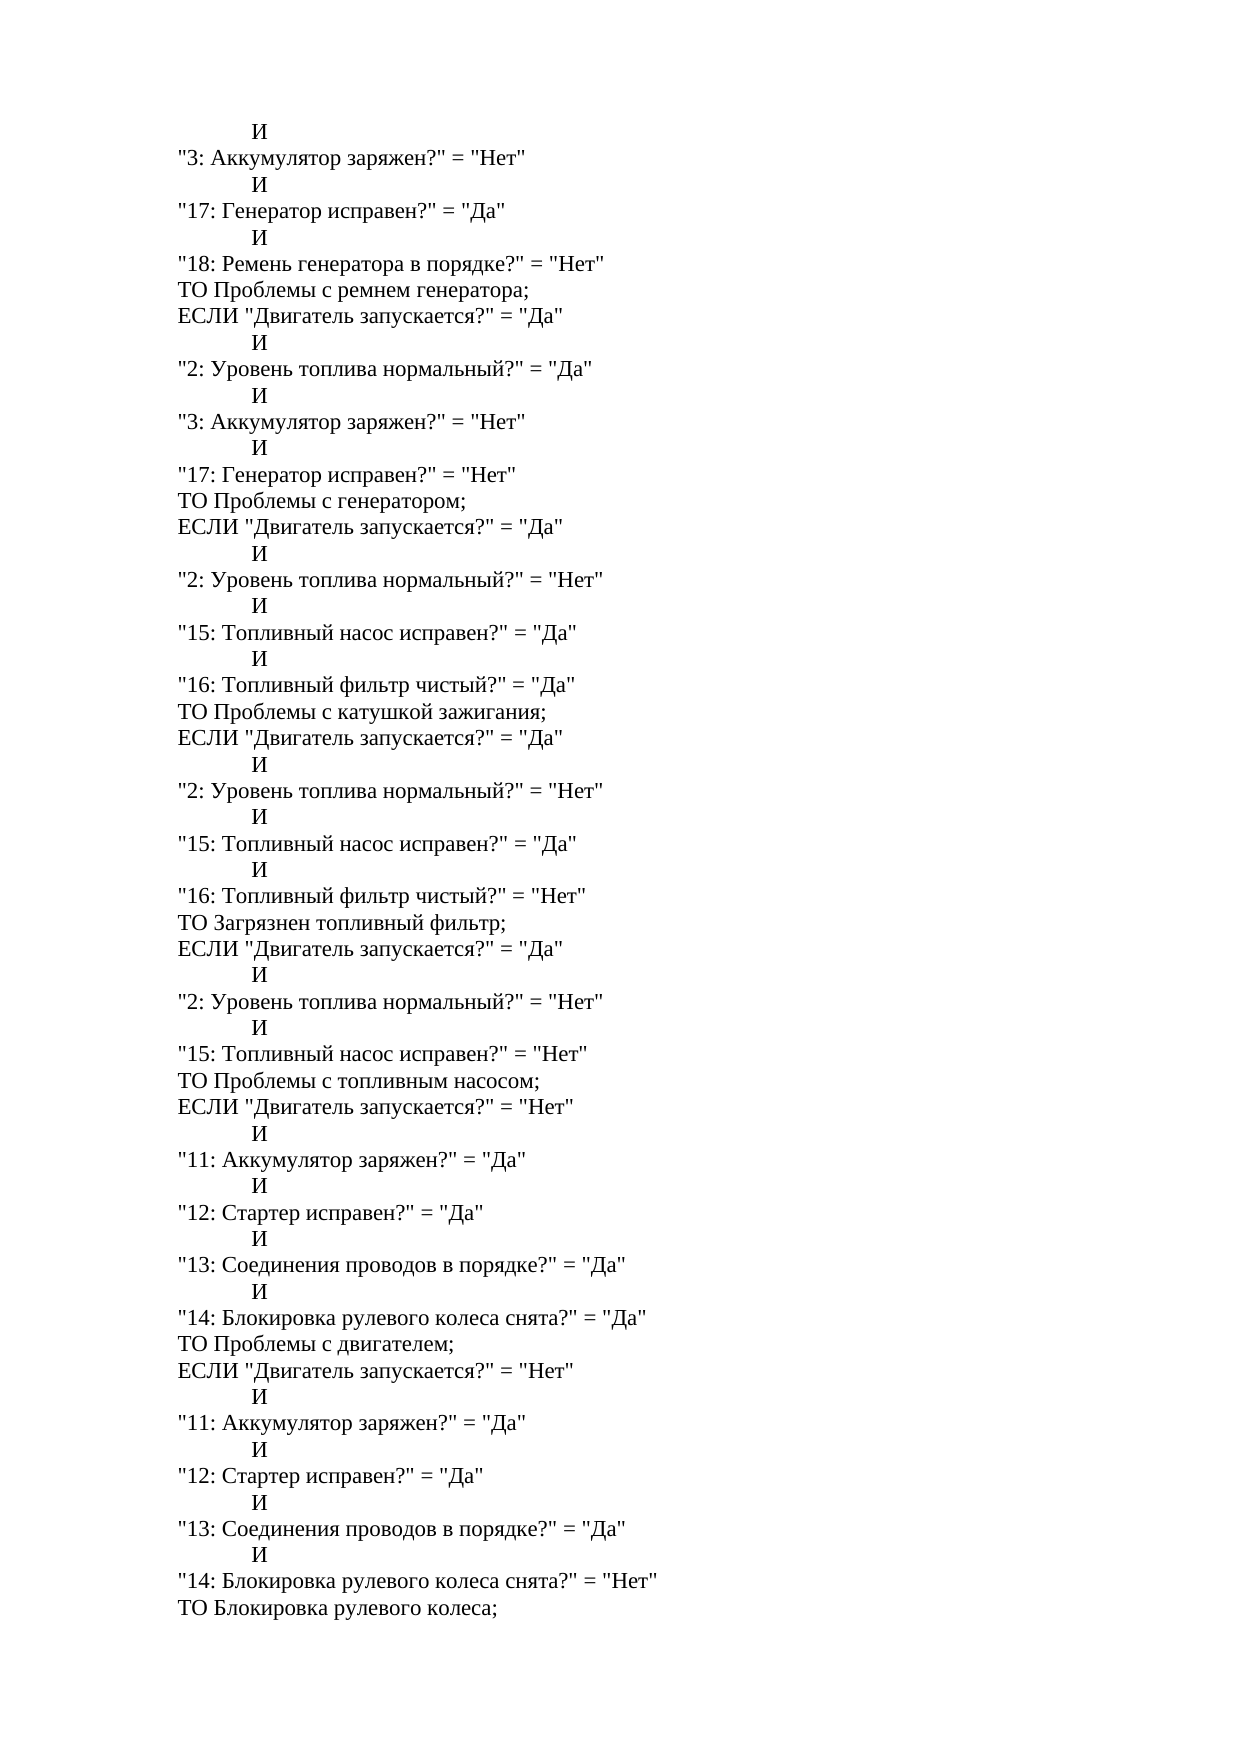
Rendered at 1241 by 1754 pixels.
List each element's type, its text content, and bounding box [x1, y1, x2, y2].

text "2: Уровень топлива нормальный?" = "Нет" [177, 777, 1152, 803]
text И [177, 1119, 1152, 1146]
text И [177, 118, 1152, 144]
text "15: Топливный насос исправен?" = "Нет" [177, 1041, 1152, 1067]
text "18: Ремень генератора в порядке?" = "Нет" [177, 250, 1152, 276]
text ЕСЛИ "Двигатель запускается?" = "Да" [177, 303, 1152, 329]
text И [177, 1488, 1152, 1515]
text И [177, 1541, 1152, 1568]
text "2: Уровень топлива нормальный?" = "Да" [177, 355, 1152, 382]
text ЕСЛИ "Двигатель запускается?" = "Нет" [177, 1357, 1152, 1383]
text И [177, 1383, 1152, 1409]
text "11: Аккумулятор заряжен?" = "Да" [177, 1409, 1152, 1436]
text "2: Уровень топлива нормальный?" = "Нет" [177, 566, 1152, 592]
text И [177, 382, 1152, 408]
text "16: Топливный фильтр чистый?" = "Нет" [177, 882, 1152, 909]
text И [177, 803, 1152, 830]
text И [177, 1278, 1152, 1304]
text "14: Блокировка рулевого колеса снята?" = "Да" [177, 1304, 1152, 1330]
text ЕСЛИ "Двигатель запускается?" = "Да" [177, 513, 1152, 540]
text "17: Генератор исправен?" = "Да" [177, 197, 1152, 223]
text "13: Соединения проводов в порядке?" = "Да" [177, 1251, 1152, 1278]
text И [177, 645, 1152, 672]
text И [177, 540, 1152, 566]
text И [177, 751, 1152, 777]
text И [177, 961, 1152, 988]
text "3: Аккумулятор заряжен?" = "Нет" [177, 408, 1152, 434]
text И [177, 329, 1152, 355]
text ТО Проблемы с двигателем; [177, 1330, 1152, 1357]
text И [177, 1436, 1152, 1462]
text ЕСЛИ "Двигатель запускается?" = "Да" [177, 724, 1152, 751]
text И [177, 171, 1152, 197]
text ТО Проблемы с катушкой зажигания; [177, 698, 1152, 724]
text "15: Топливный насос исправен?" = "Да" [177, 619, 1152, 645]
text И [177, 434, 1152, 461]
text И [177, 1014, 1152, 1041]
text "17: Генератор исправен?" = "Нет" [177, 461, 1152, 487]
text И [177, 223, 1152, 250]
text ТО Проблемы с топливным насосом; [177, 1067, 1152, 1093]
text ЕСЛИ "Двигатель запускается?" = "Нет" [177, 1093, 1152, 1119]
text "2: Уровень топлива нормальный?" = "Нет" [177, 988, 1152, 1014]
text И [177, 592, 1152, 619]
text ТО Загрязнен топливный фильтр; [177, 909, 1152, 935]
text И [177, 1172, 1152, 1199]
text ТО Проблемы с генератором; [177, 487, 1152, 513]
text ЕСЛИ "Двигатель запускается?" = "Да" [177, 935, 1152, 961]
text И [177, 1225, 1152, 1251]
text "16: Топливный фильтр чистый?" = "Да" [177, 672, 1152, 698]
text "13: Соединения проводов в порядке?" = "Да" [177, 1515, 1152, 1541]
text ТО Блокировка рулевого колеса; [177, 1594, 1152, 1620]
text "14: Блокировка рулевого колеса снята?" = "Нет" [177, 1568, 1152, 1594]
text ТО Проблемы с ремнем генератора; [177, 276, 1152, 303]
text "15: Топливный насос исправен?" = "Да" [177, 830, 1152, 856]
text И [177, 856, 1152, 882]
text "11: Аккумулятор заряжен?" = "Да" [177, 1146, 1152, 1172]
text "12: Стартер исправен?" = "Да" [177, 1462, 1152, 1488]
text "12: Стартер исправен?" = "Да" [177, 1199, 1152, 1225]
text "3: Аккумулятор заряжен?" = "Нет" [177, 144, 1152, 171]
